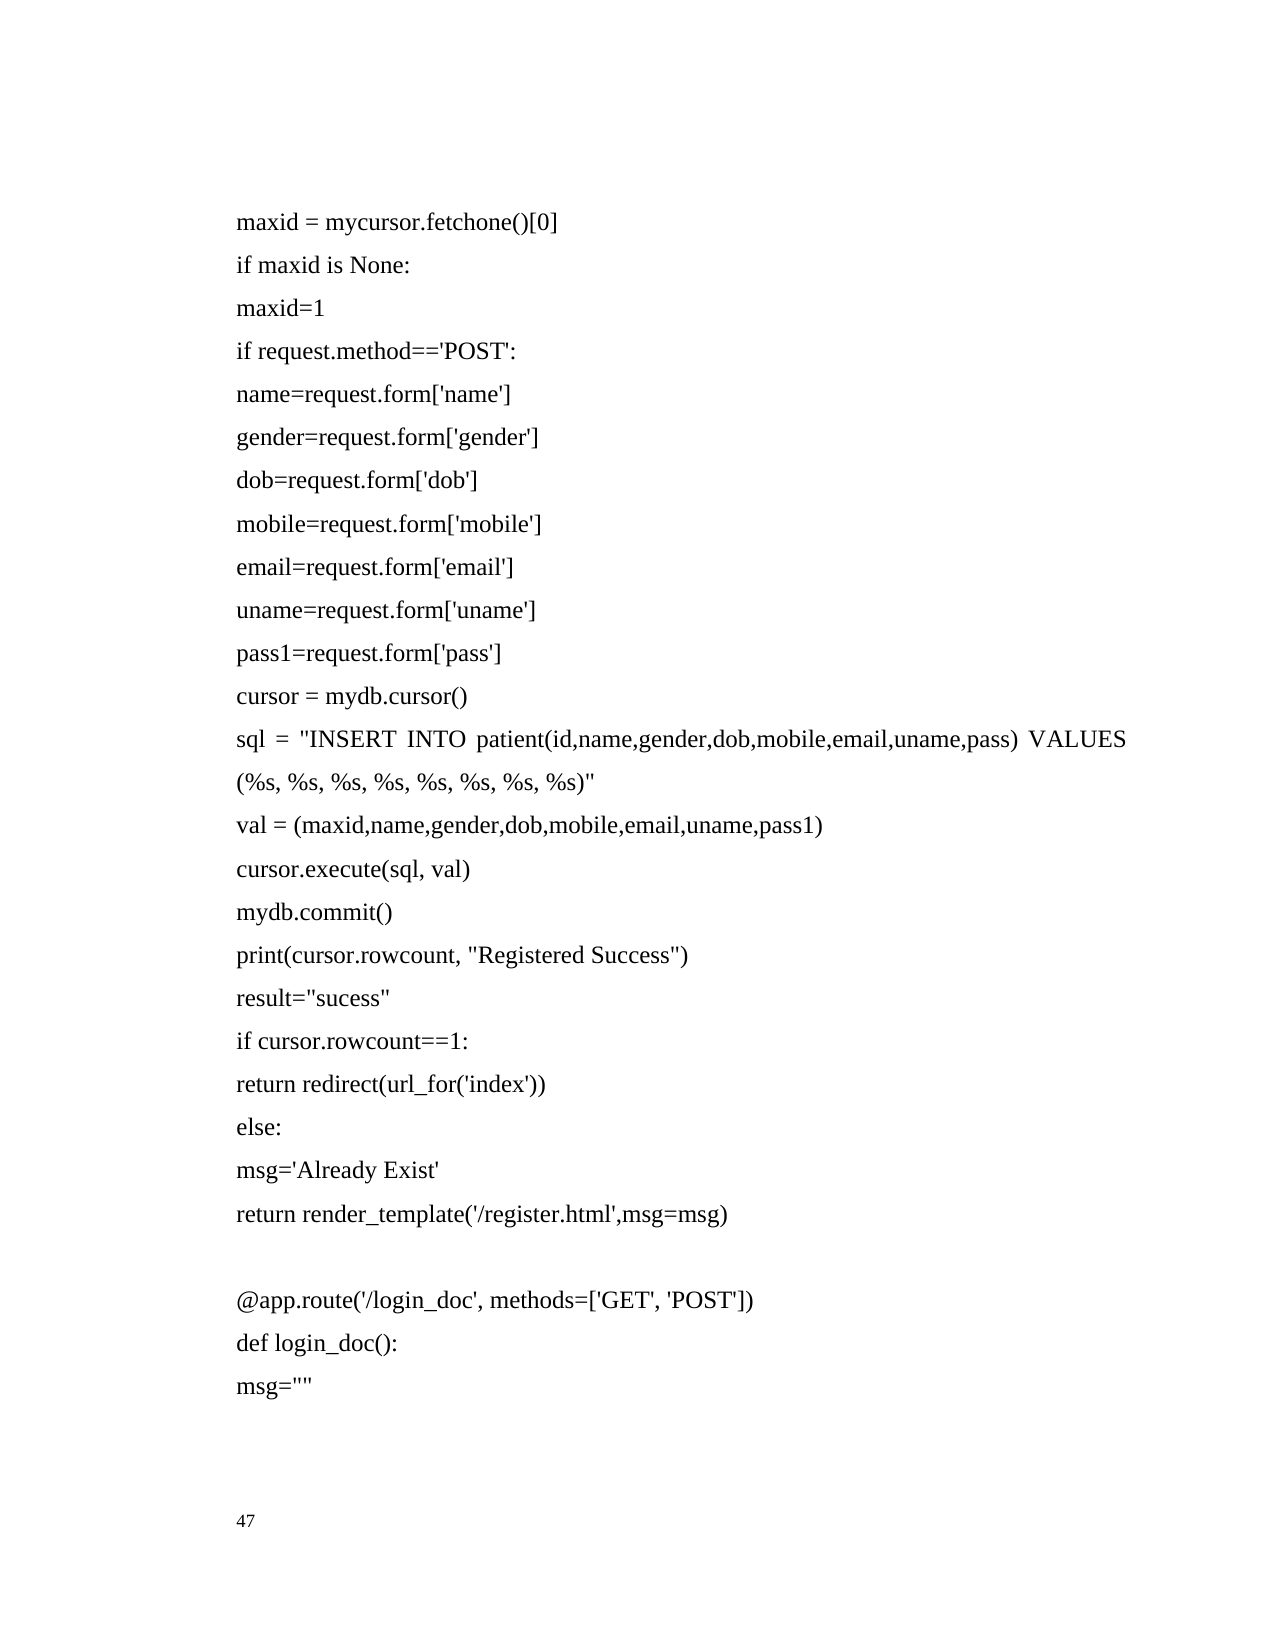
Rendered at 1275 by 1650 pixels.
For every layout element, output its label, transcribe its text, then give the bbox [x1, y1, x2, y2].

text @app.route('/login_doc', methods=['GET', 'POST']) [236, 1285, 1127, 1314]
text if request.method=='POST': [236, 336, 1127, 365]
text maxid = mycursor.fetchone()[0] [236, 207, 1127, 236]
text else: [236, 1112, 1127, 1141]
text cursor = mydb.cursor() [236, 681, 1127, 710]
text gender=request.form['gender'] [236, 422, 1127, 451]
text pass1=request.form['pass'] [236, 638, 1127, 667]
text return render_template('/register.html',msg=msg) [236, 1199, 1127, 1227]
text mydb.commit() [236, 897, 1127, 926]
text name=request.form['name'] [236, 379, 1127, 408]
text return redirect(url_for('index')) [236, 1069, 1127, 1098]
text result="sucess" [236, 983, 1127, 1012]
text sql = "INSERT INTO patient(id,name,gender,dob,mobile,email,uname,pass) VALUES (%s, %s, %s, %s, %s, %s, %s, %s)" [236, 724, 1127, 796]
text if cursor.rowcount==1: [236, 1026, 1127, 1055]
text email=request.form['email'] [236, 552, 1127, 581]
text maxid=1 [236, 293, 1127, 322]
text msg='Already Exist' [236, 1156, 1127, 1184]
text print(cursor.rowcount, "Registered Success") [236, 940, 1127, 969]
text mobile=request.form['mobile'] [236, 509, 1127, 537]
text if maxid is None: [236, 250, 1127, 279]
text def login_doc(): [236, 1328, 1127, 1357]
text dob=request.form['dob'] [236, 466, 1127, 494]
text msg="" [236, 1371, 1127, 1400]
text val = (maxid,name,gender,dob,mobile,email,uname,pass1) [236, 811, 1127, 839]
text uname=request.form['uname'] [236, 595, 1127, 624]
text cursor.execute(sql, val) [236, 854, 1127, 882]
